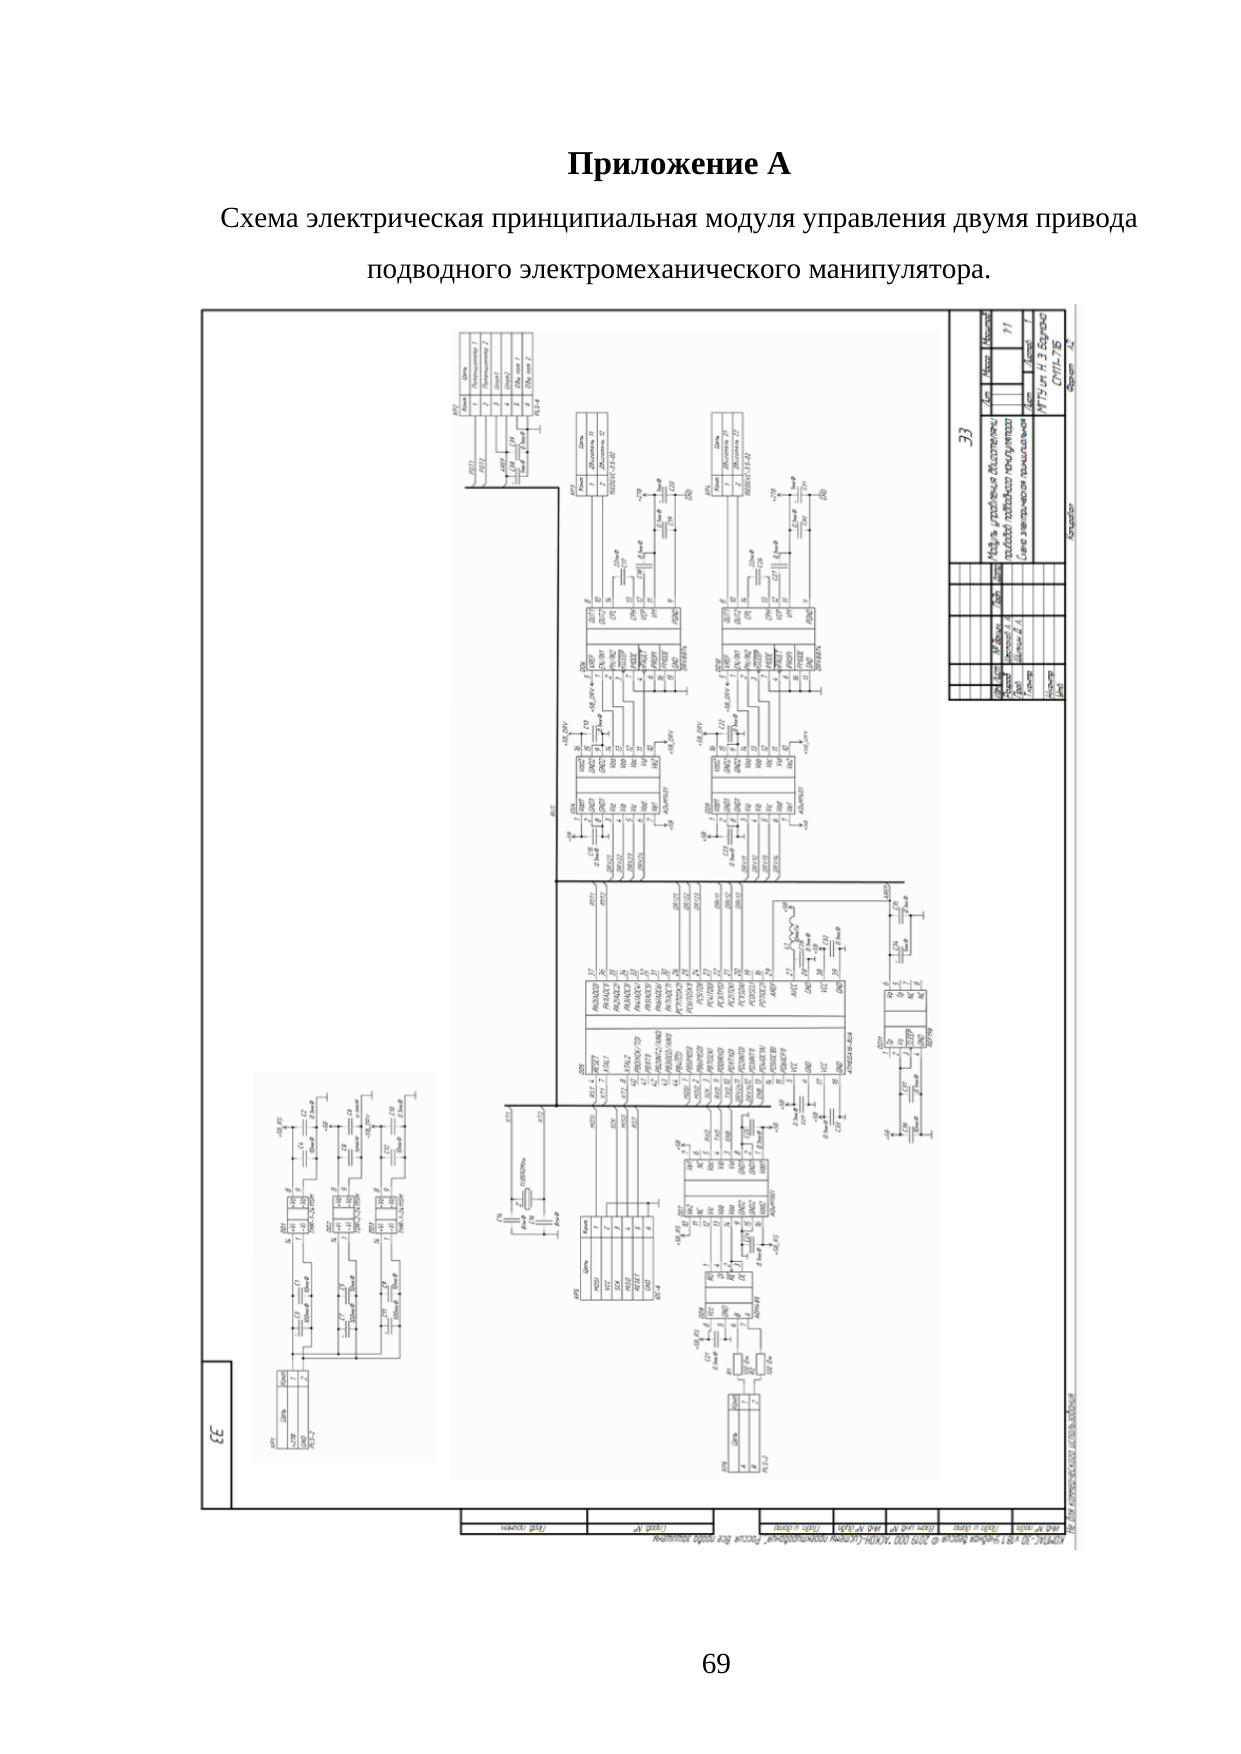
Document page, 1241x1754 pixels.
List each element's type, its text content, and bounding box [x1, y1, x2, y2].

picture [193, 305, 1083, 1550]
subtitle Приложение А [177, 143, 1181, 181]
text Схема электрическая принципиальная модуля управления двумя привода подводного электромеханического манипулятора. [177, 201, 1181, 284]
